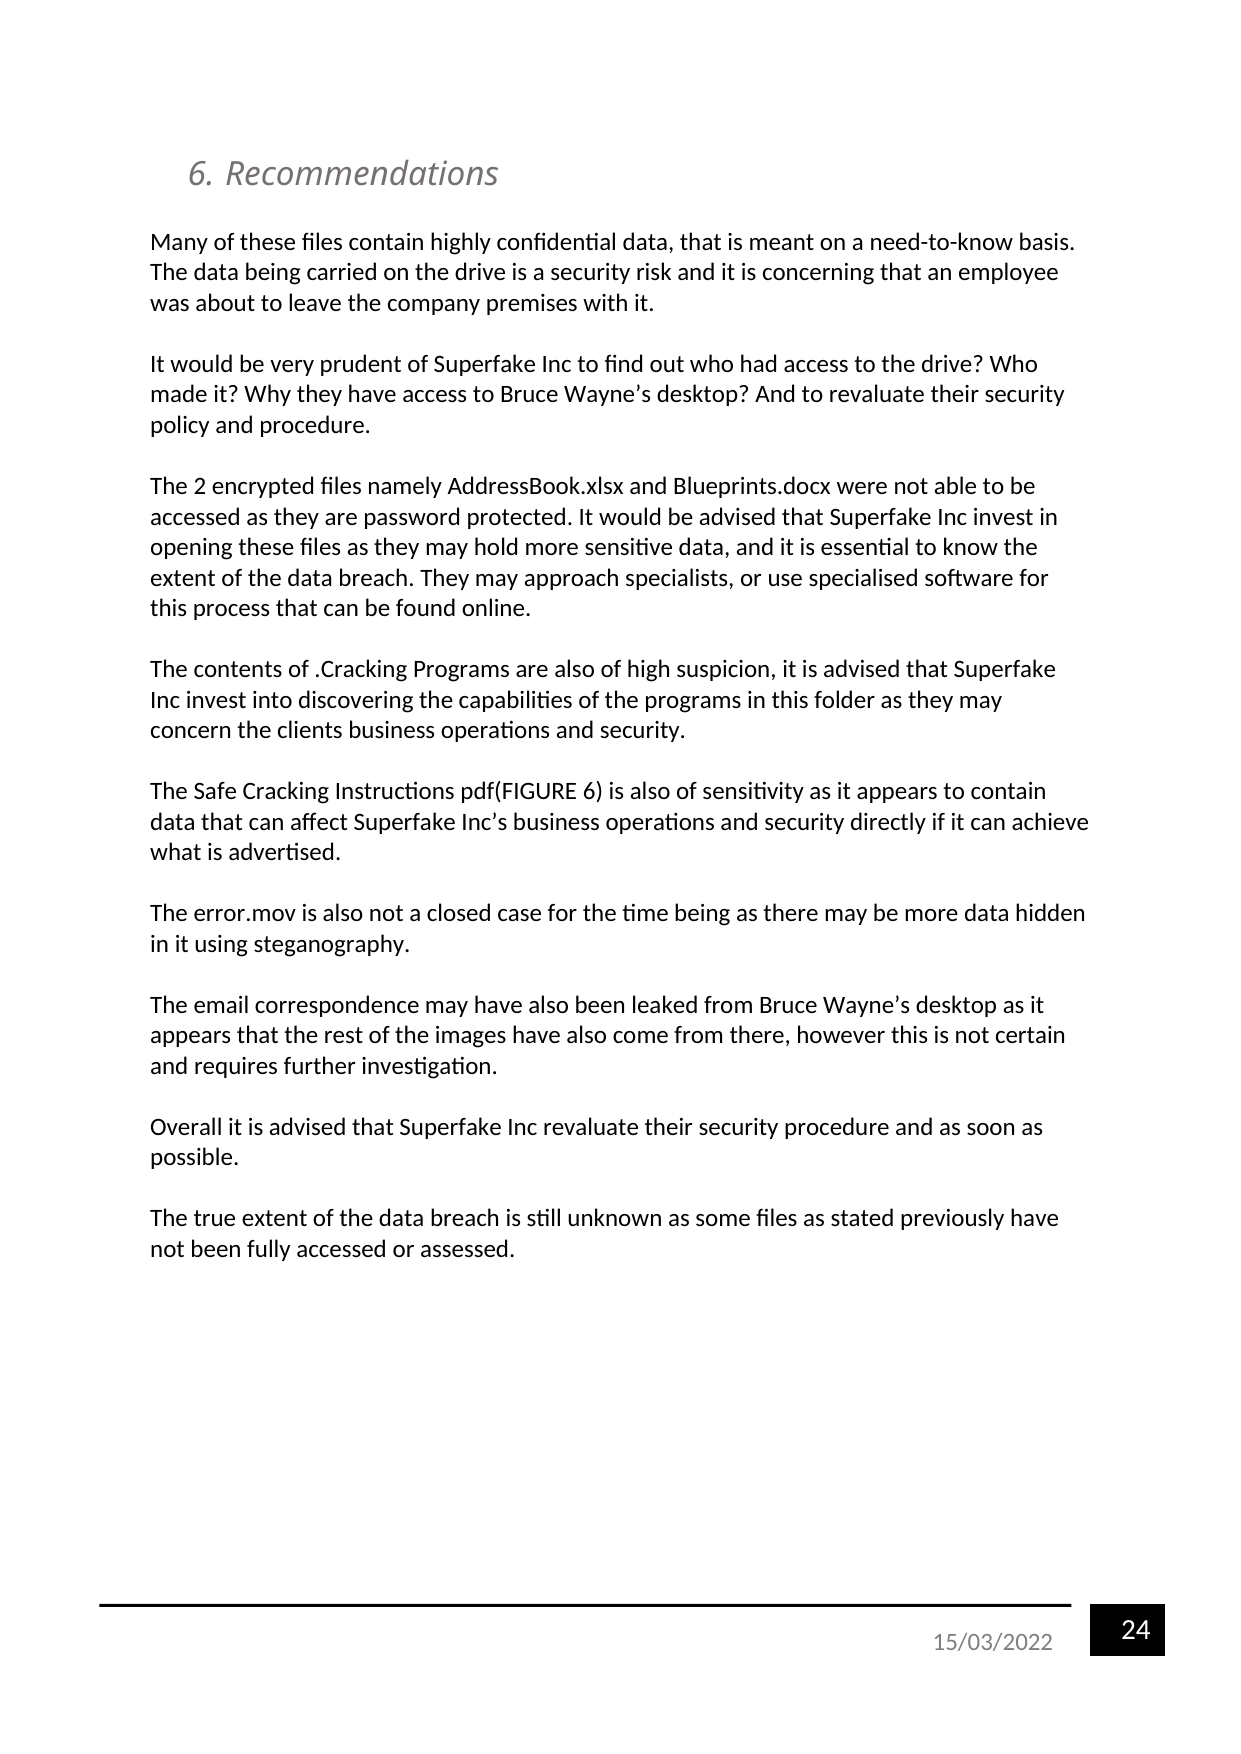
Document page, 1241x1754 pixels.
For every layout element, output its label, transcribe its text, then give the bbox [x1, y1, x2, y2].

text The email correspondence may have also been leaked from Bruce Wayne’s desktop as it appears that the rest of the images have also come from there, however this is not certain and requires further investigation. [150, 989, 1090, 1081]
text Overall it is advised that Superfake Inc revaluate their security procedure and as soon as possible. [150, 1111, 1090, 1172]
text The Safe Cracking Instructions pdf(FIGURE 6) is also of sensitivity as it appears to contain data that can affect Superfake Inc’s business operations and security directly if it can achieve what is advertised. [150, 775, 1090, 867]
text It would be very prudent of Superfake Inc to find out who had access to the drive? Who made it? Why they have access to Bruce Wayne’s desktop? And to revaluate their security policy and procedure. [150, 348, 1090, 439]
subtitle Recommendations [187, 150, 1090, 195]
text The error.mov is also not a closed case for the time being as there may be more data hidden in it using steganography. [150, 897, 1090, 958]
text The true extent of the data breach is still unknown as some files as stated previously have not been fully accessed or assessed. [150, 1203, 1090, 1264]
text The contents of .Cracking Programs are also of high suspicion, it is advised that Superfake Inc invest into discovering the capabilities of the programs in this folder as they may concern the clients business operations and security. [150, 653, 1090, 745]
text The 2 encrypted files namely AddressBook.xlsx and Blueprints.docx were not able to be accessed as they are password protected. It would be advised that Superfake Inc invest in opening these files as they may hold more sensitive data, and it is essential to know the extent of the data breach. They may approach specialists, or use specialised software for this process that can be found online. [150, 470, 1090, 623]
text Many of these files contain highly confidential data, that is meant on a need-to-know basis. The data being carried on the drive is a security risk and it is concerning that an employee was about to leave the company premises with it. [150, 226, 1090, 317]
